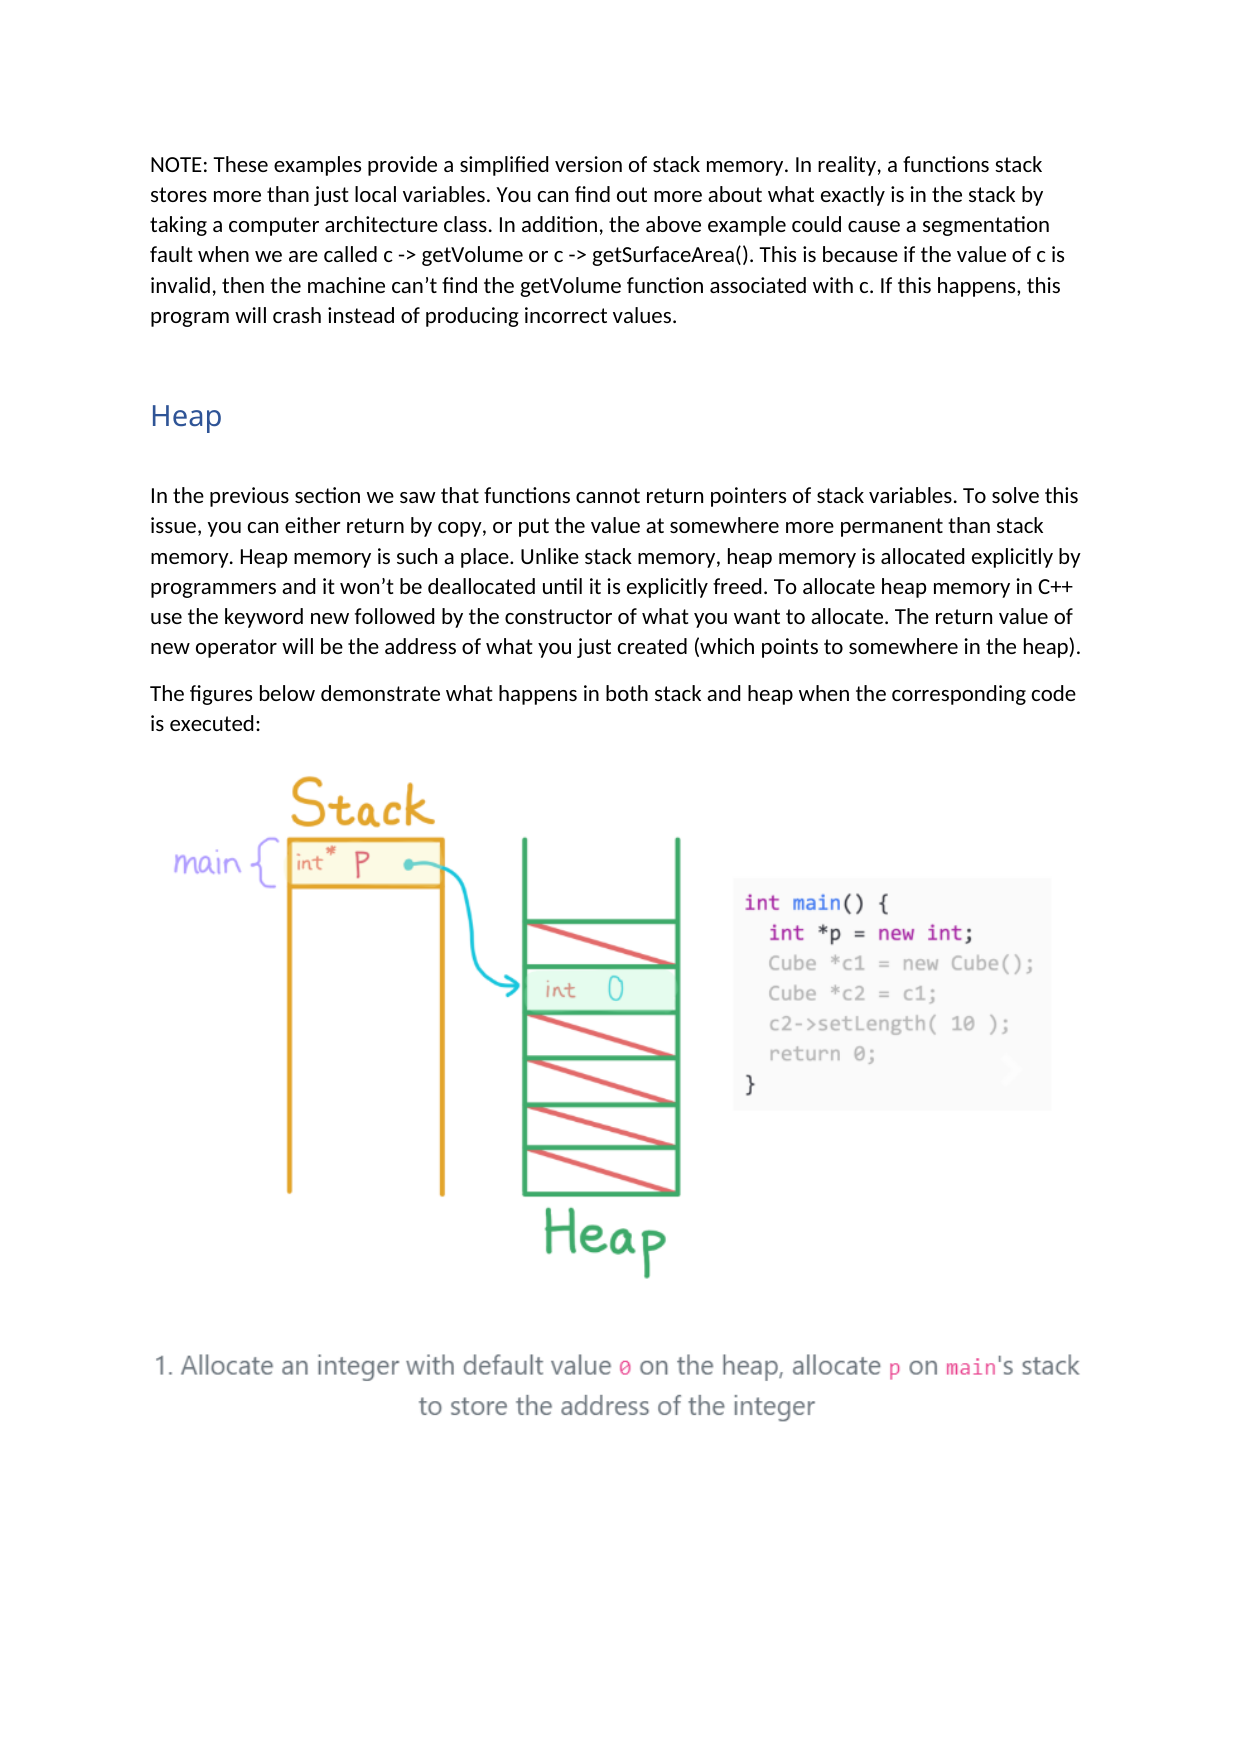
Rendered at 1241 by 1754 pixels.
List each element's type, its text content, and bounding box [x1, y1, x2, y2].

text NOTE: These examples provide a simplified version of stack memory. In reality, a functions stack stores more than just local variables. You can find out more about what exactly is in the stack by taking a computer architecture class. In addition, the above example could cause a segmentation fault when we are called c -> getVolume or c -> getSurfaceArea(). This is because if the value of c is invalid, then the machine can’t find the getVolume function associated with c. If this happens, this program will crash instead of producing incorrect values. [150, 150, 1090, 329]
text The figures below demonstrate what happens in both stack and heap when the corresponding code is executed: [150, 679, 1090, 737]
picture [150, 756, 1091, 1424]
subtitle Heap [150, 395, 1090, 434]
text In the previous section we saw that functions cannot return pointers of stack variables. To solve this issue, you can either return by copy, or put the value at somewhere more permanent than stack memory. Heap memory is such a place. Unlike stack memory, heap memory is allocated explicitly by programmers and it won’t be deallocated until it is explicitly freed. To allocate heap memory in C++ use the keyword new followed by the constructor of what you want to allocate. The return value of new operator will be the address of what you just created (which points to somewhere in the heap). [150, 481, 1090, 660]
